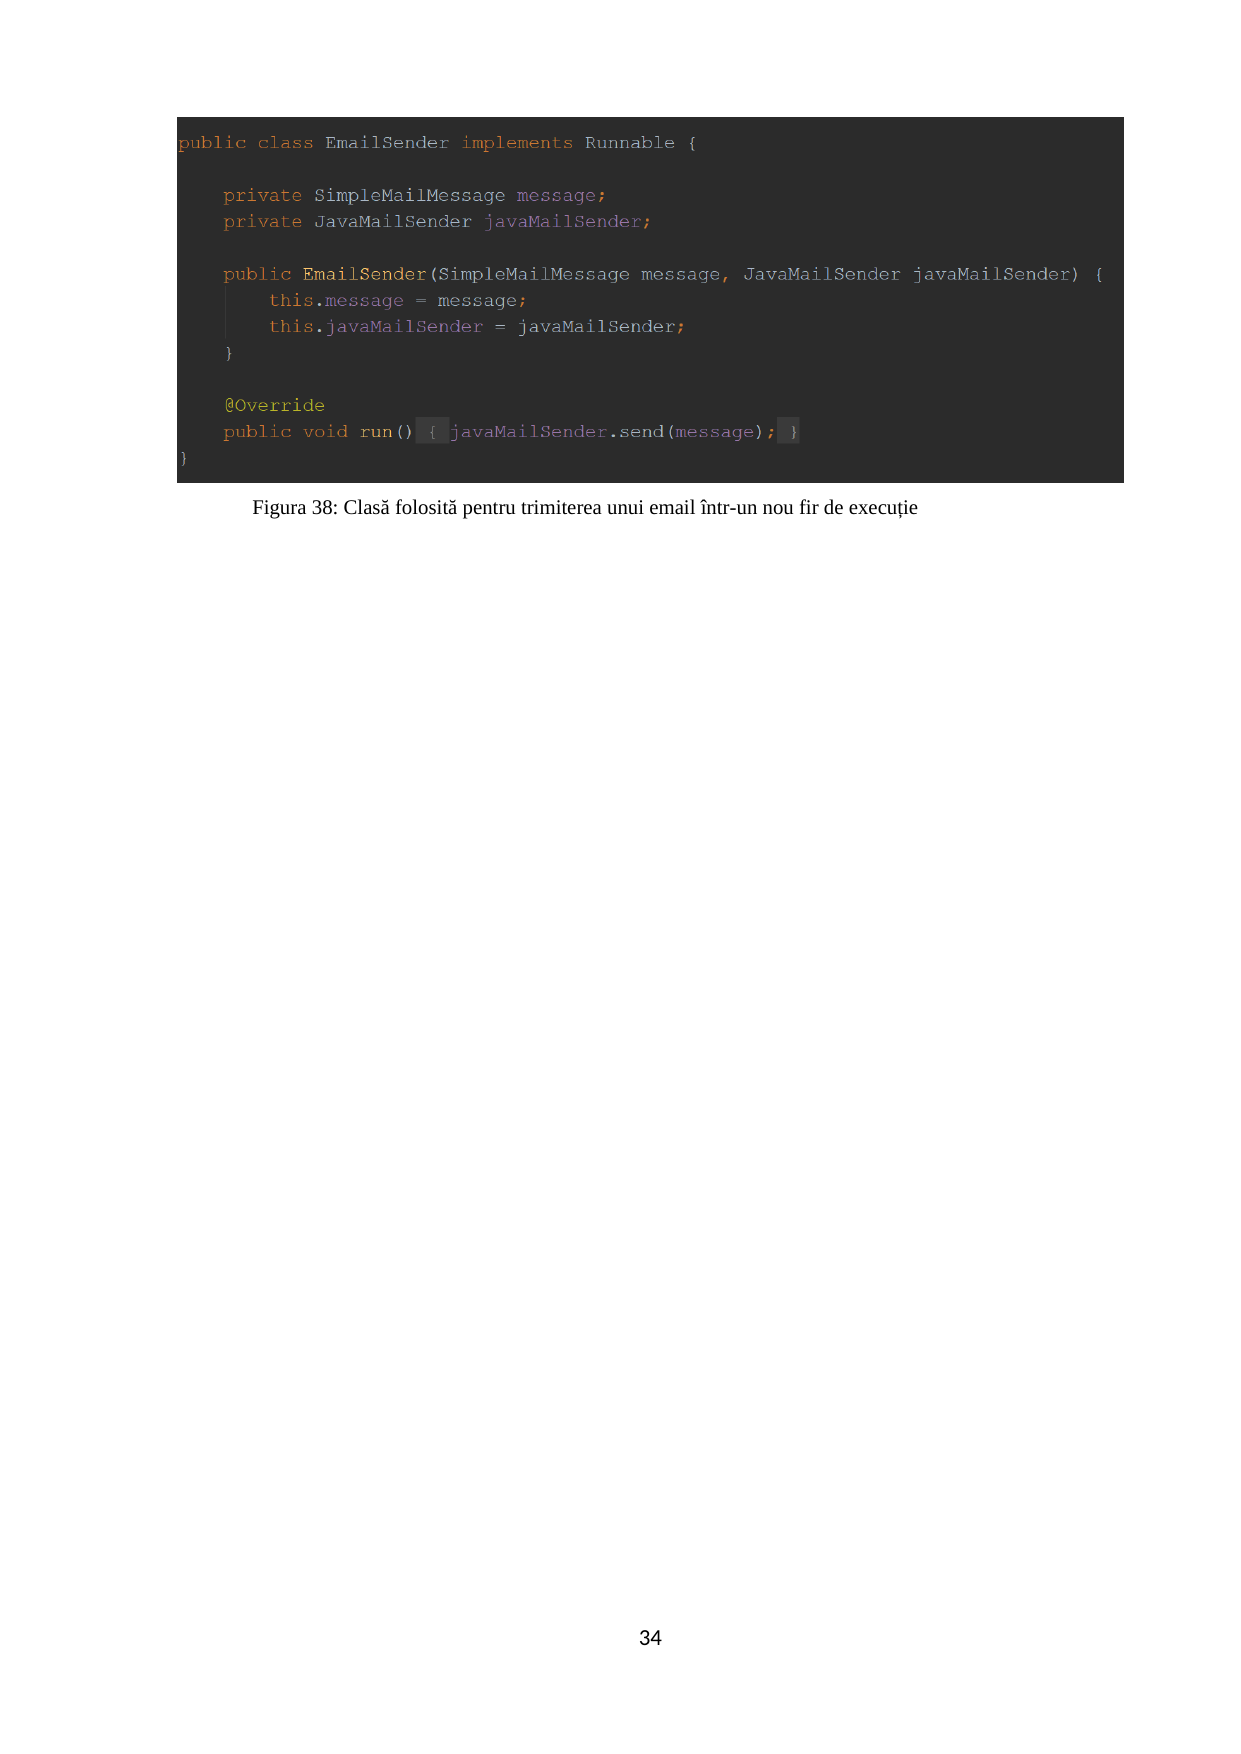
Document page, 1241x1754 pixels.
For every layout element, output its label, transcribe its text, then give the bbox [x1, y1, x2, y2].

text Figura 38: Clasă folosită pentru trimiterea unui email într-un nou fir de execuție [177, 495, 1123, 519]
picture [177, 117, 1124, 483]
